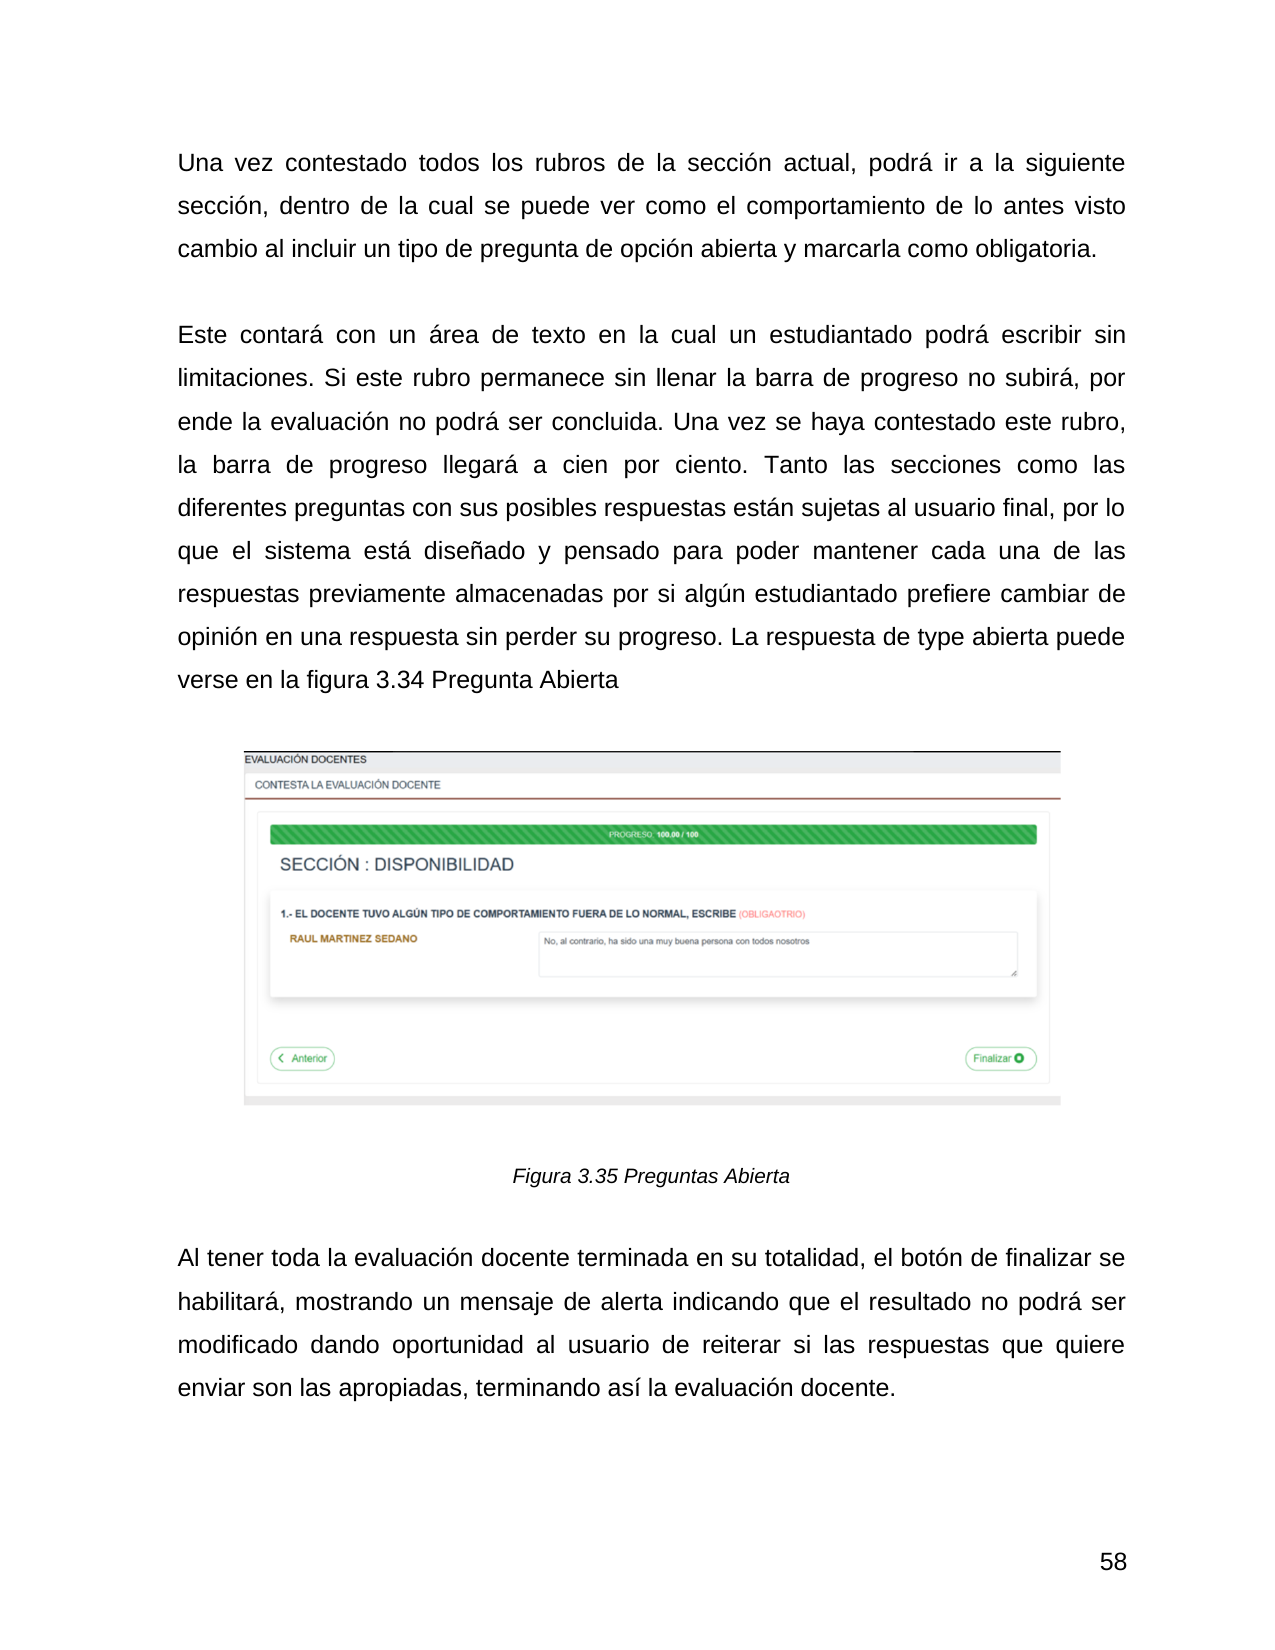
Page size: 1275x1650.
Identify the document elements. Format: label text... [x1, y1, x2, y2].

text Este contará con un área de texto en la cual un estudiantado podrá escribir sin limitaciones. Si este rubro permanece sin llenar la barra de progreso no subirá, por ende la evaluación no podrá ser concluida. Una vez se haya contestado este rubro, la barra de progreso llegará a cien por ciento. Tanto las secciones como las diferentes preguntas con sus posibles respuestas están sujetas al usuario final, por lo que el sistema está diseñado y pensado para poder mantener cada una de las respuestas previamente almacenadas por si algún estudiantado prefiere cambiar de opinión en una respuesta sin perder su progreso. La respuesta de type abierta puede verse en la figura 3.34 Pregunta Abierta [177, 320, 1127, 694]
picture [243, 751, 1061, 1107]
text Al tener toda la evaluación docente terminada en su totalidad, el botón de finalizar se habilitará, mostrando un mensaje de alerta indicando que el resultado no podrá ser modificado dando oportunidad al usuario de reiterar si las respuestas que quiere enviar son las apropiadas, terminando así la evaluación docente. [177, 1243, 1127, 1402]
text Una vez contestado todos los rubros de la sección actual, podrá ir a la siguiente sección, dentro de la cual se puede ver como el comportamiento de lo antes visto cambio al incluir un tipo de pregunta de opción abierta y marcarla como obligatoria. [177, 148, 1127, 263]
